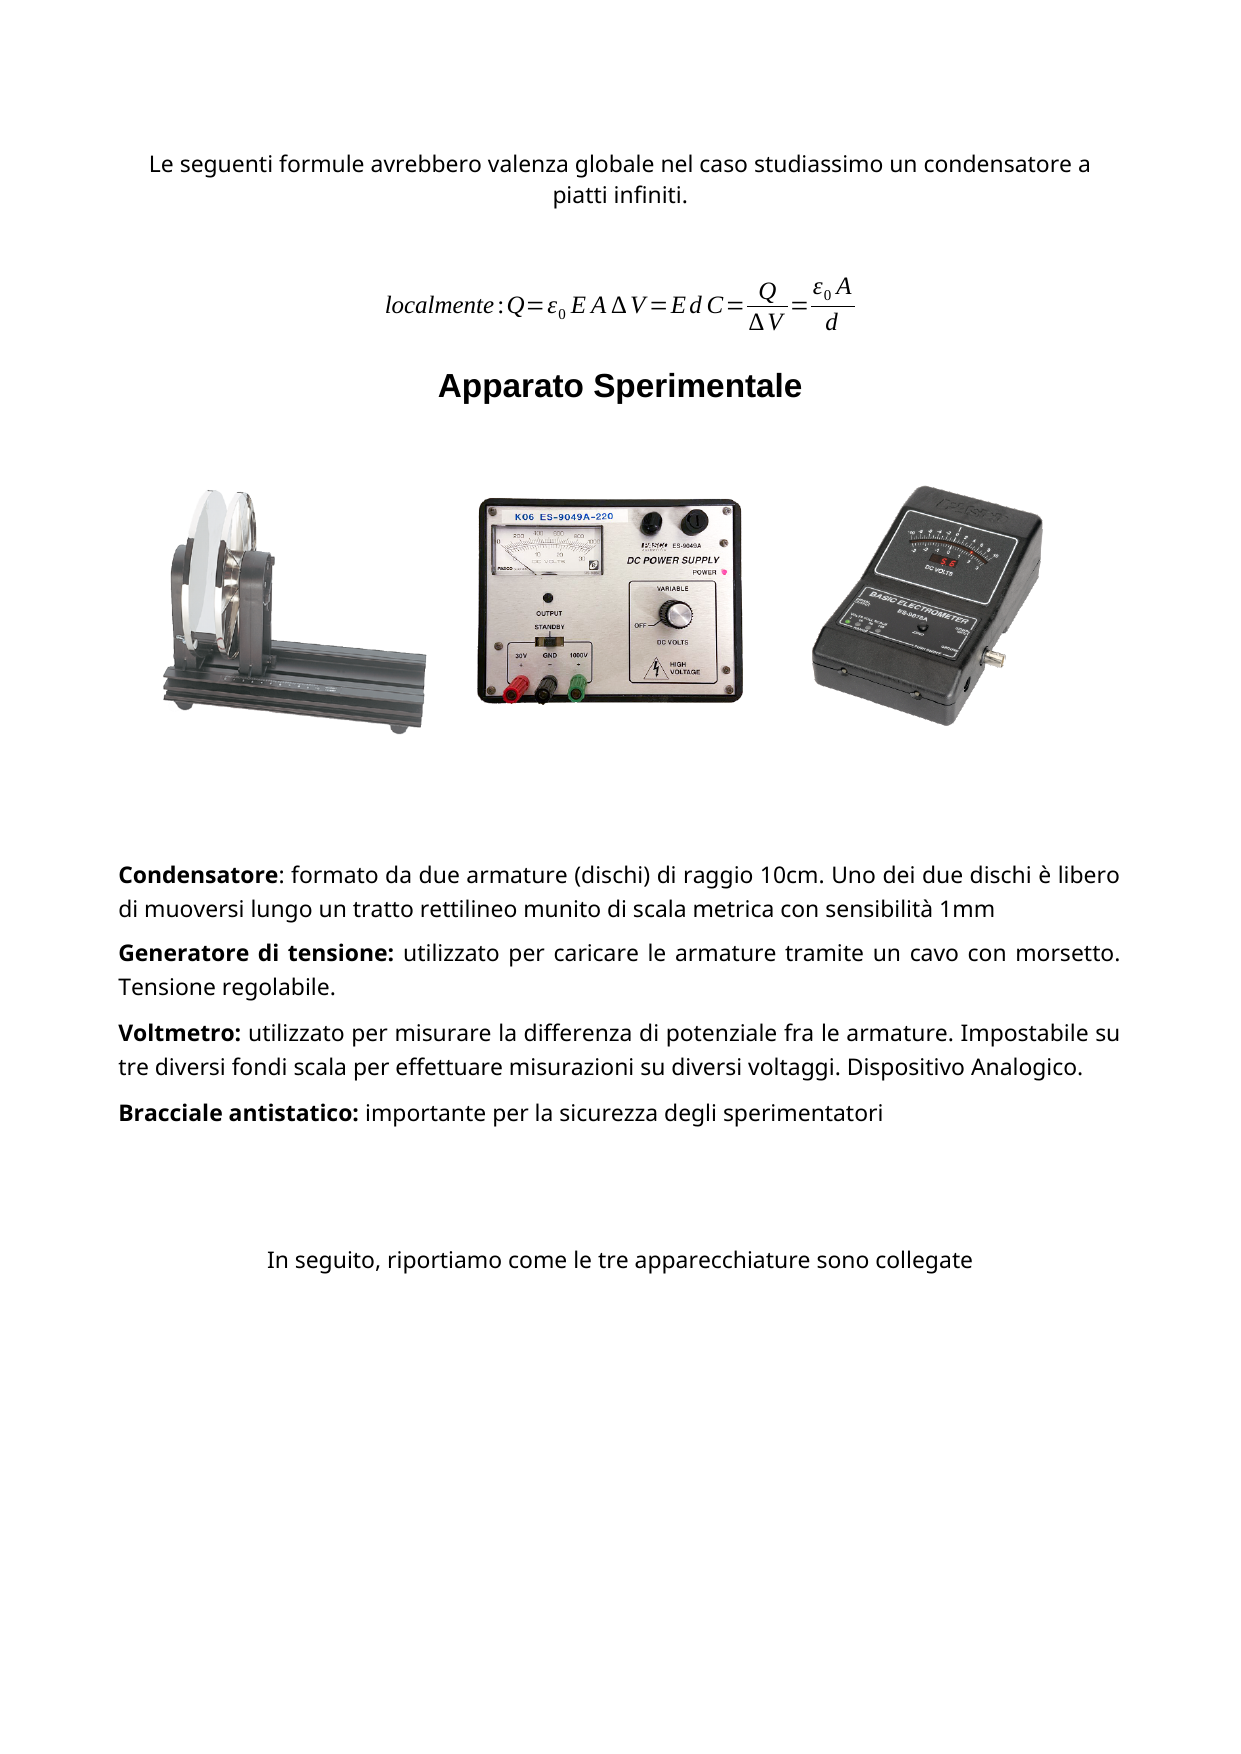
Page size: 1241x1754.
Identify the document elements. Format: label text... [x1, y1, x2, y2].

text In seguito, riportiamo come le tre apparecchiature sono collegate [118, 1244, 1122, 1275]
text Condensatore: formato da due armature (dischi) di raggio 10cm. Uno dei due dischi è libero di muoversi lungo un tratto rettilineo munito di scala metrica con sensibilità 1mm [118, 859, 1122, 924]
text Generatore di tensione: utilizzato per caricare le armature tramite un cavo con morsetto. Tensione regolabile. [118, 937, 1122, 1002]
text Apparato Sperimentale [118, 367, 1122, 405]
text Voltmetro: utilizzato per misurare la differenza di potenziale fra le armature. Impostabile su tre diversi fondi scala per effettuare misurazioni su diversi voltaggi. Dispositivo Analogico. [118, 1017, 1122, 1082]
picture [140, 424, 1101, 768]
text Le seguenti formule avrebbero valenza globale nel caso studiassimo un condensatore a piatti infiniti. [118, 148, 1122, 210]
text Bracciale antistatico: importante per la sicurezza degli sperimentatori [118, 1097, 1122, 1128]
